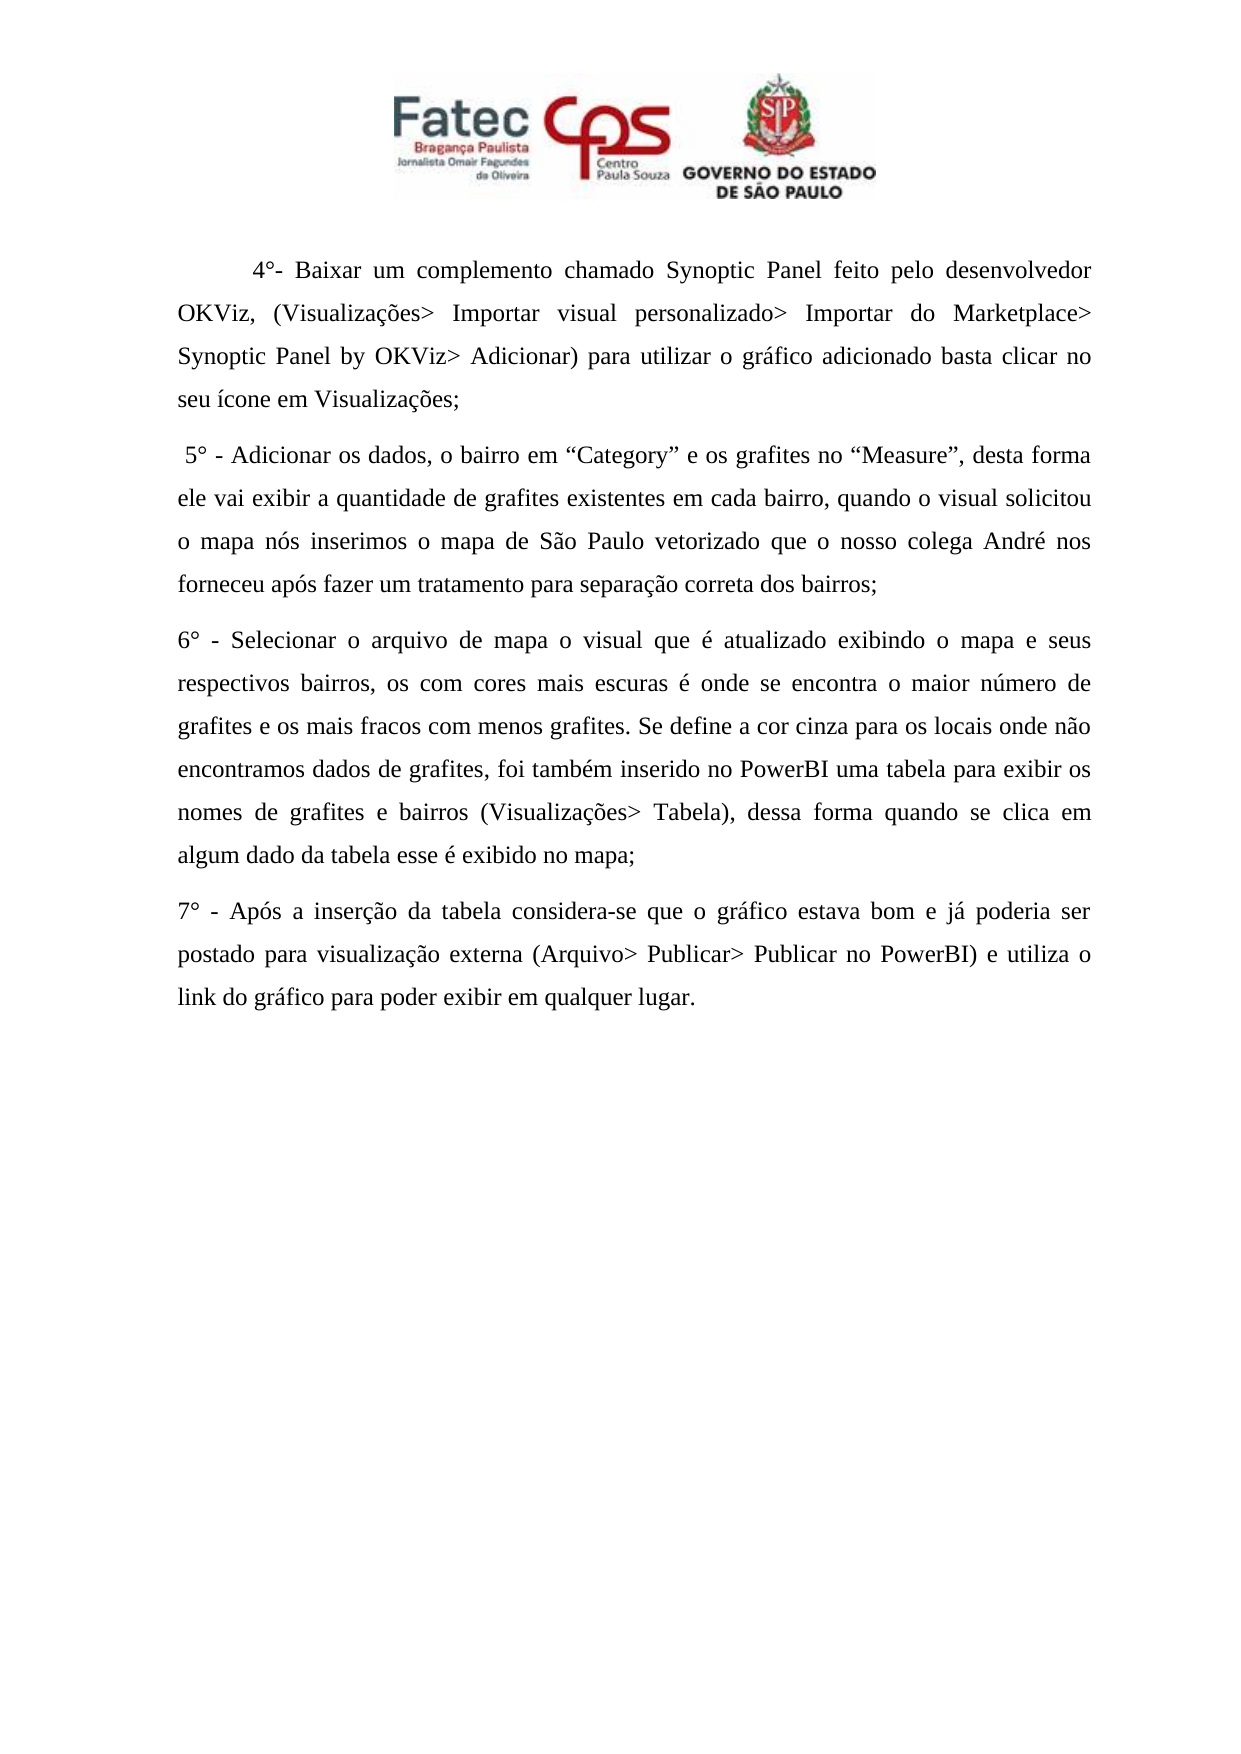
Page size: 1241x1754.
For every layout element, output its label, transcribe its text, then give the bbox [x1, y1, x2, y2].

text 5° - Adicionar os dados, o bairro em “Category” e os grafites no “Measure”, desta forma ele vai exibir a quantidade de grafites existentes em cada bairro, quando o visual solicitou o mapa nós inserimos o mapa de São Paulo vetorizado que o nosso colega André nos forneceu após fazer um tratamento para separação correta dos bairros; [177, 440, 1092, 598]
picture [394, 73, 876, 199]
text 7° - Após a inserção da tabela considera-se que o gráfico estava bom e já poderia ser postado para visualização externa (Arquivo> Publicar> Publicar no PowerBI) e utiliza o link do gráfico para poder exibir em qualquer lugar. [177, 896, 1092, 1011]
text 4°- Baixar um complemento chamado Synoptic Panel feito pelo desenvolvedor OKViz, (Visualizações> Importar visual personalizado> Importar do Marketplace> Synoptic Panel by OKViz> Adicionar) para utilizar o gráfico adicionado basta clicar no seu ícone em Visualizações; [177, 255, 1092, 413]
text 6° - Selecionar o arquivo de mapa o visual que é atualizado exibindo o mapa e seus respectivos bairros, os com cores mais escuras é onde se encontra o maior número de grafites e os mais fracos com menos grafites. Se define a cor cinza para os locais onde não encontramos dados de grafites, foi também inserido no PowerBI uma tabela para exibir os nomes de grafites e bairros (Visualizações> Tabela), dessa forma quando se clica em algum dado da tabela esse é exibido no mapa; [177, 625, 1092, 869]
